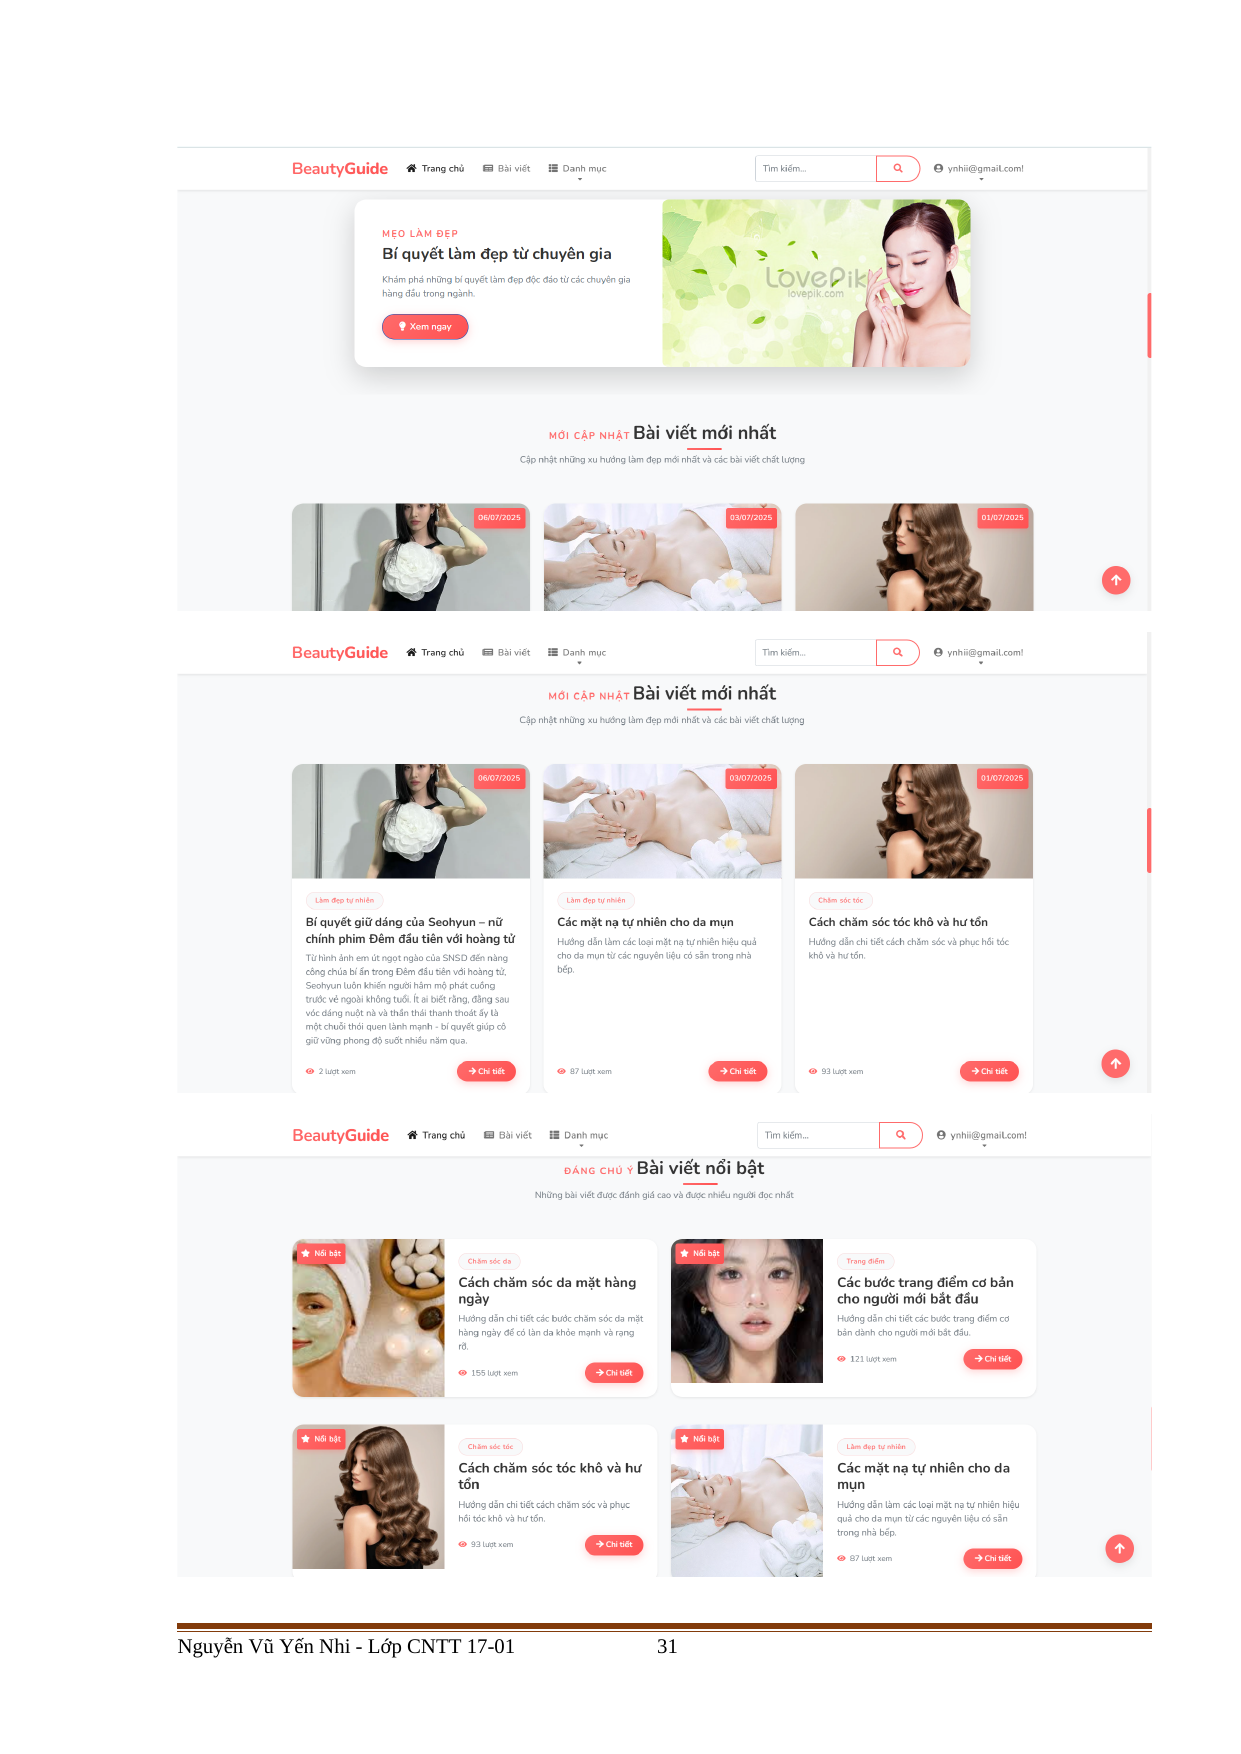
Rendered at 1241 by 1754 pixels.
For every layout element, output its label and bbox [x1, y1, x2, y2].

picture [177, 632, 1152, 1093]
picture [177, 1114, 1152, 1577]
picture [177, 146, 1152, 611]
